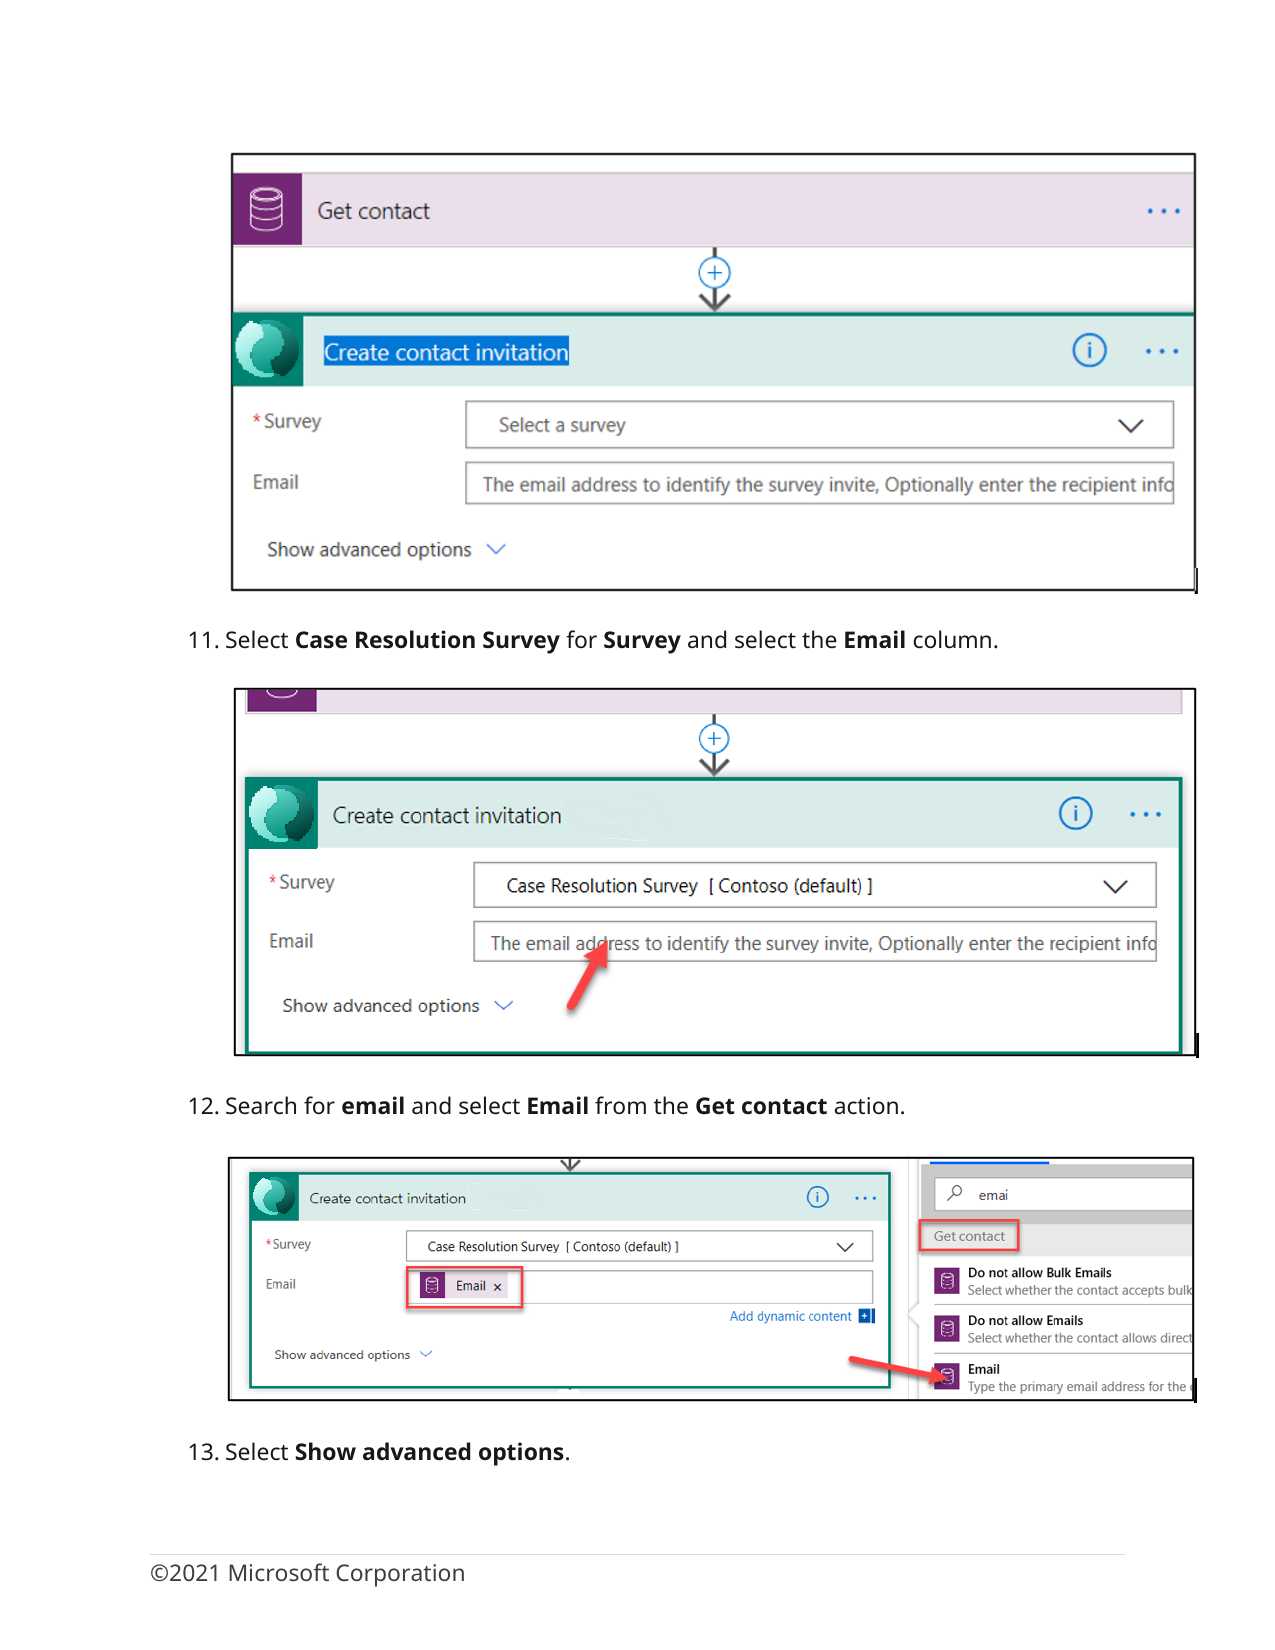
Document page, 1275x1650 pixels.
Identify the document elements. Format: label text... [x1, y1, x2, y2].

list Select Case Resolution Survey for Survey and select the Email column. [187, 624, 1125, 655]
picture [225, 1150, 1200, 1406]
picture [225, 150, 1200, 594]
picture [225, 684, 1200, 1060]
list Search for email and select Email from the Get contact action. [187, 1090, 1125, 1121]
list Select Show advanced options. [187, 1436, 1125, 1467]
